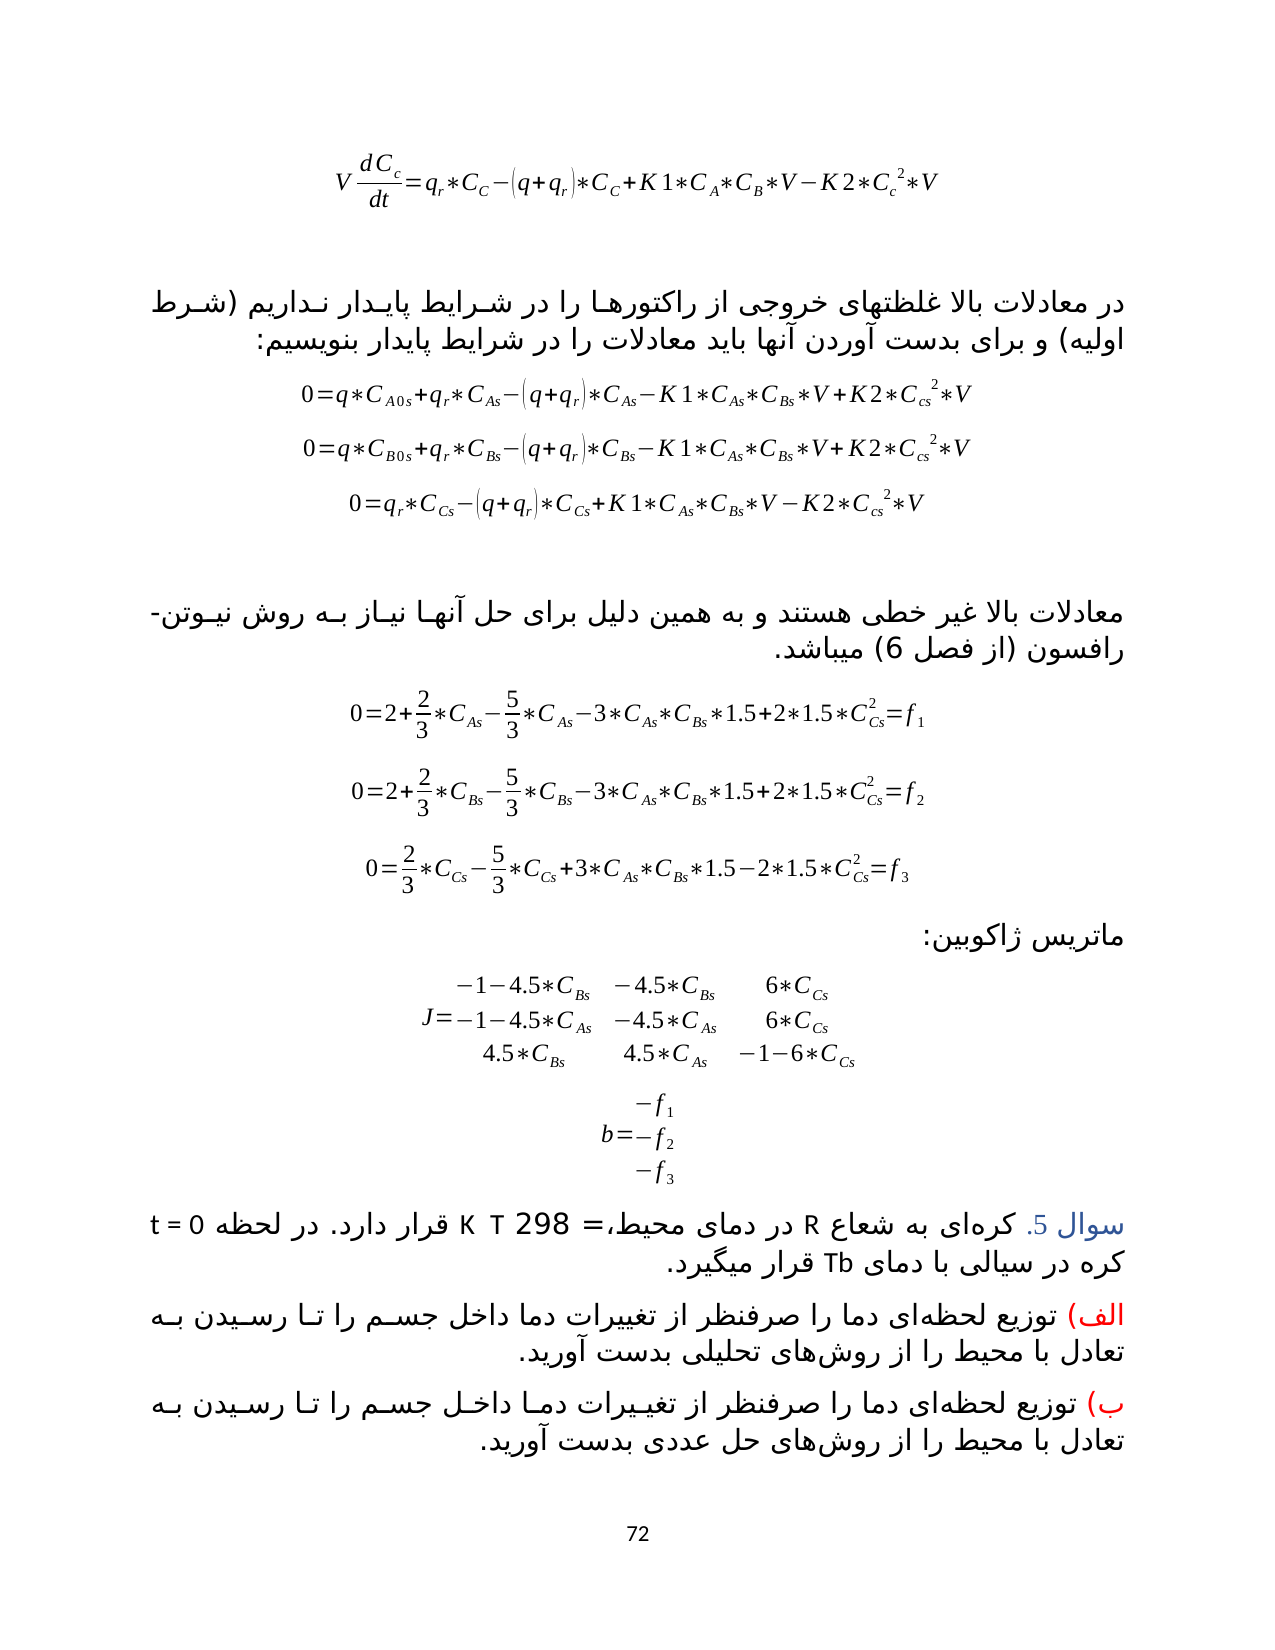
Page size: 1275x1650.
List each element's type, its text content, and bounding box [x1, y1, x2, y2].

text معادلات بالا غیر خطی هستند و به همین دلیل برای حل آنها نیاز به روش نیوتن-رافسون (از فصل 6) میباشد. [150, 595, 1125, 666]
text ب) توزیع لحظه‌ای دما را صرفنظر از تغییرات دما داخل جسم را تا رسیدن به تعادل با محیط را از روش‌های حل عددی بدست آورید. [150, 1387, 1125, 1457]
text الف) توزیع لحظه‌ای دما را صرفنظر از تغییرات دما داخل جسم را تا رسیدن به تعادل با محیط را از روش‌های تحلیلی بدست آورید. [150, 1298, 1125, 1368]
text سوال 5. کره‌ای به شعاع R در دمای محیط،= 298 K T قرار دارد. در لحظه t = 0 کره در سیالی با دمای Tb قرار میگیرد. [150, 1206, 1125, 1279]
text ماتریس ژاکوبین: [150, 919, 1125, 953]
text در معادلات بالا غلظتهای خروجی از راکتورها را در شرایط پایدار نداریم (شرط اولیه) و برای بدست آوردن آنها باید معادلات را در شرایط پایدار بنویسیم: [150, 285, 1125, 356]
